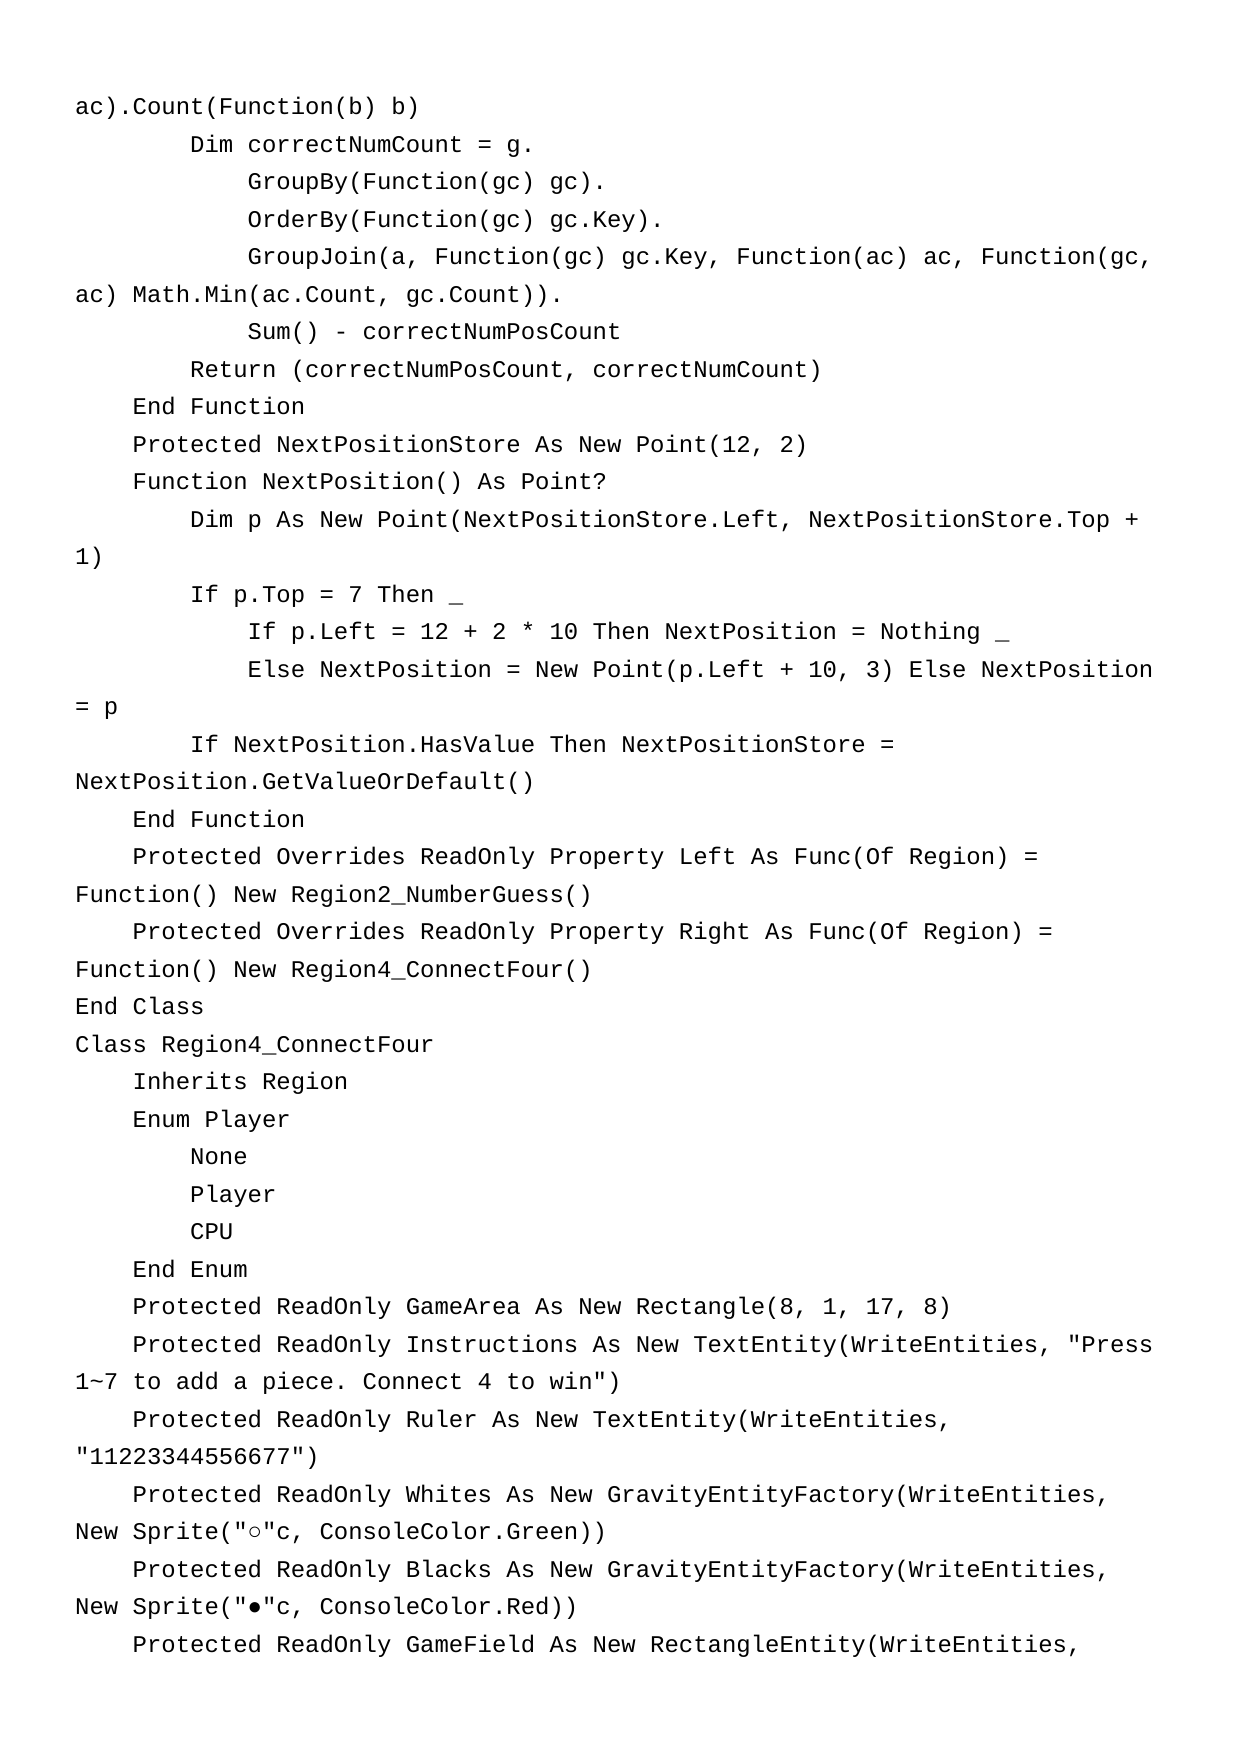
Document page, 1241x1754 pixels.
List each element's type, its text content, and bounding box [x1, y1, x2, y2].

text End Class [75, 989, 1165, 1027]
text Function NextPosition() As Point? [75, 464, 1165, 502]
text GroupJoin(a, Function(gc) gc.Key, Function(ac) ac, Function(gc, ac) Math.Min(ac.Count, gc.Count)). [75, 239, 1165, 314]
text Class Region4_ConnectFour [75, 1027, 1165, 1064]
text Dim correctNumCount = g. [75, 127, 1165, 164]
text Player [75, 1177, 1165, 1214]
text Return (correctNumPosCount, correctNumCount) [75, 352, 1165, 389]
text OrderBy(Function(gc) gc.Key). [75, 202, 1165, 239]
text Protected ReadOnly Whites As New GravityEntityFactory(WriteEntities, New Sprite("○"c, ConsoleColor.Green)) [75, 1477, 1165, 1552]
text Protected ReadOnly Instructions As New TextEntity(WriteEntities, "Press 1~7 to add a piece. Connect 4 to win") [75, 1327, 1165, 1402]
text Protected ReadOnly Ruler As New TextEntity(WriteEntities, "11223344556677") [75, 1402, 1165, 1477]
text Protected Overrides ReadOnly Property Left As Func(Of Region) = Function() New Region2_NumberGuess() [75, 839, 1165, 914]
text Dim p As New Point(NextPositionStore.Left, NextPositionStore.Top + 1) [75, 502, 1165, 577]
text Sum() - correctNumPosCount [75, 314, 1165, 352]
text Protected NextPositionStore As New Point(12, 2) [75, 427, 1165, 464]
text CPU [75, 1214, 1165, 1252]
text Enum Player [75, 1102, 1165, 1139]
text Else NextPosition = New Point(p.Left + 10, 3) Else NextPosition = p [75, 652, 1165, 727]
text None [75, 1139, 1165, 1177]
text If p.Left = 12 + 2 * 10 Then NextPosition = Nothing _ [75, 614, 1165, 652]
text Protected ReadOnly Blacks As New GravityEntityFactory(WriteEntities, New Sprite("●"c, ConsoleColor.Red)) [75, 1552, 1165, 1627]
text If p.Top = 7 Then _ [75, 577, 1165, 614]
text If NextPosition.HasValue Then NextPositionStore = NextPosition.GetValueOrDefault() [75, 727, 1165, 802]
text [75, 1627, 1165, 1664]
text Protected Overrides ReadOnly Property Right As Func(Of Region) = Function() New Region4_ConnectFour() [75, 914, 1165, 989]
text GroupBy(Function(gc) gc). [75, 164, 1165, 202]
text Inherits Region [75, 1064, 1165, 1102]
text End Function [75, 802, 1165, 839]
text End Function [75, 389, 1165, 427]
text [75, 89, 1165, 127]
text End Enum [75, 1252, 1165, 1289]
text Protected ReadOnly GameArea As New Rectangle(8, 1, 17, 8) [75, 1289, 1165, 1327]
